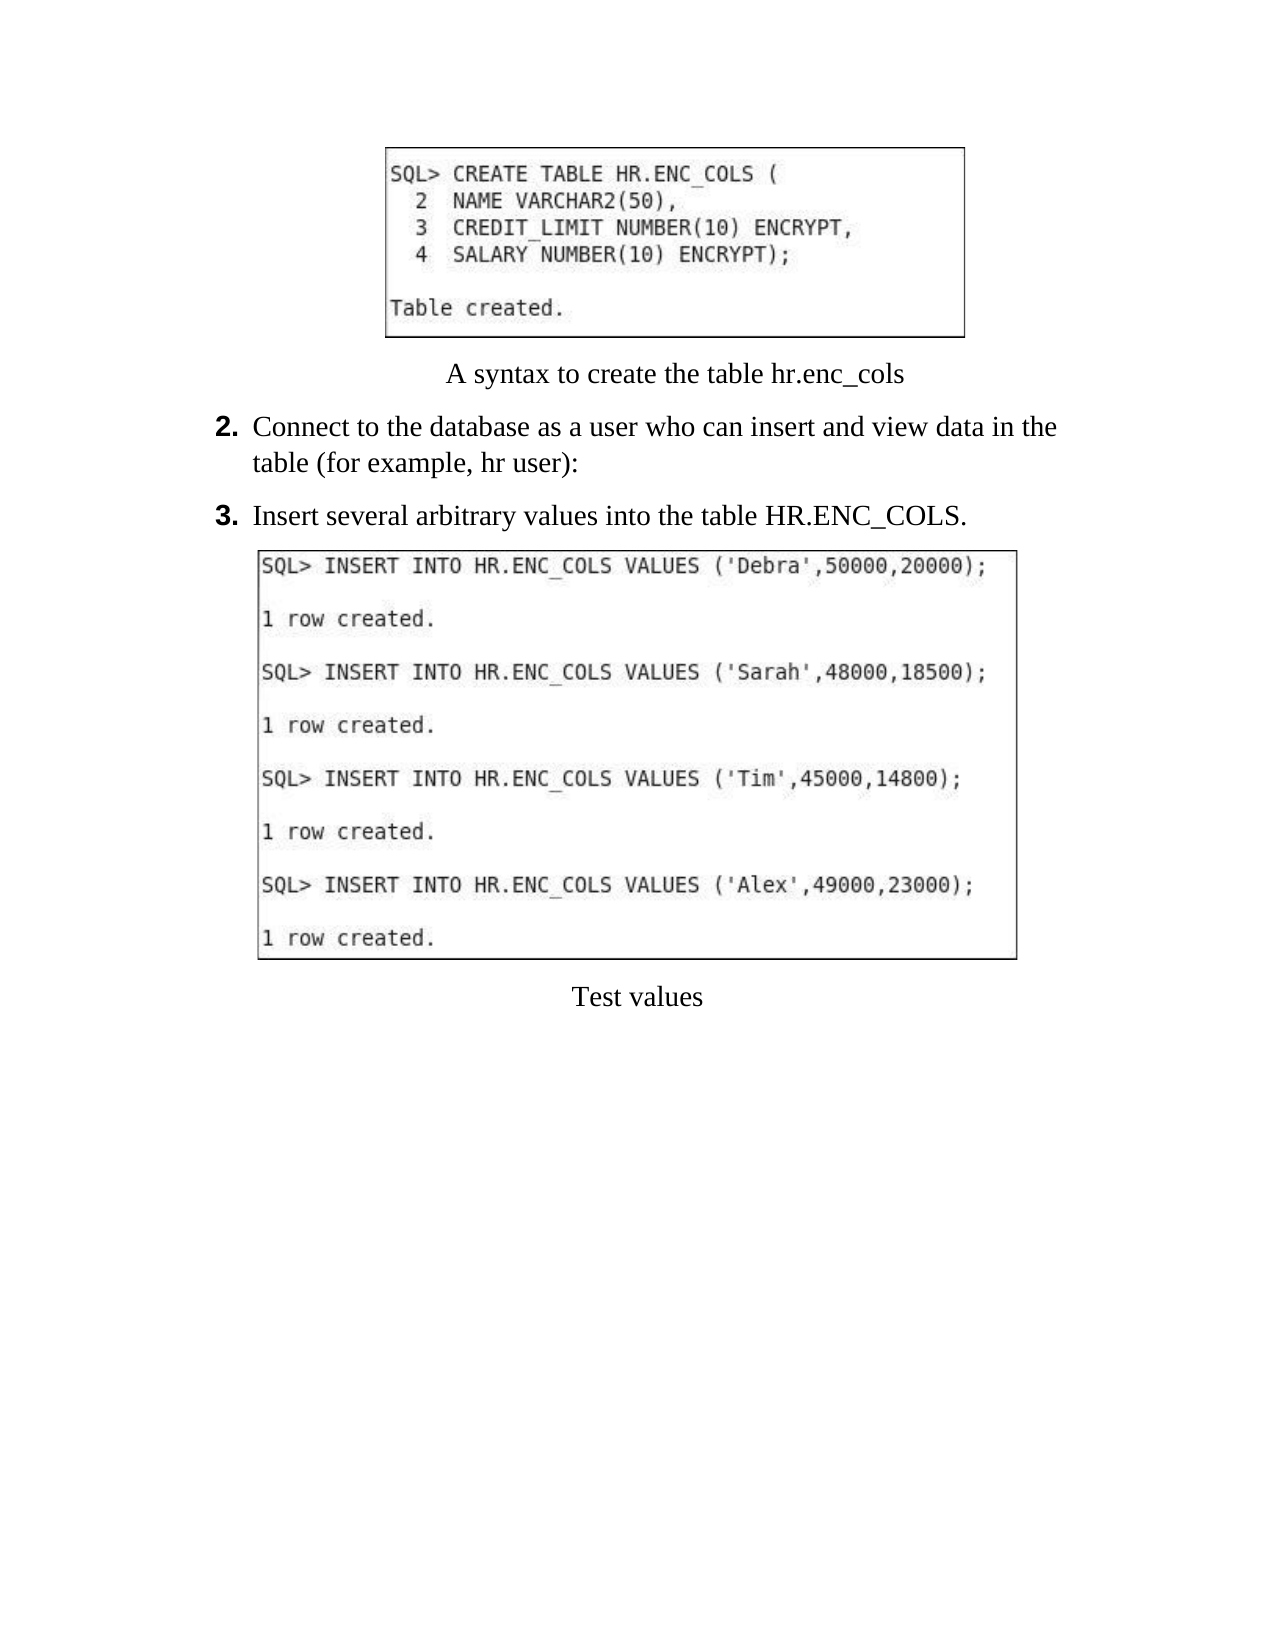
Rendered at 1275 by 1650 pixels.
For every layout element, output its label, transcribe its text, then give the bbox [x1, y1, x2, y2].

picture [257, 550, 1018, 960]
list Connect to the database as a user who can insert and view data in the table (for example, hr user): [215, 409, 1098, 479]
picture [385, 147, 965, 338]
text Test values [177, 979, 1098, 1012]
list Insert several arbitrary values into the table HR.ENC_COLS. [215, 498, 1098, 532]
text A syntax to create the table hr.enc_cols [252, 356, 1098, 389]
